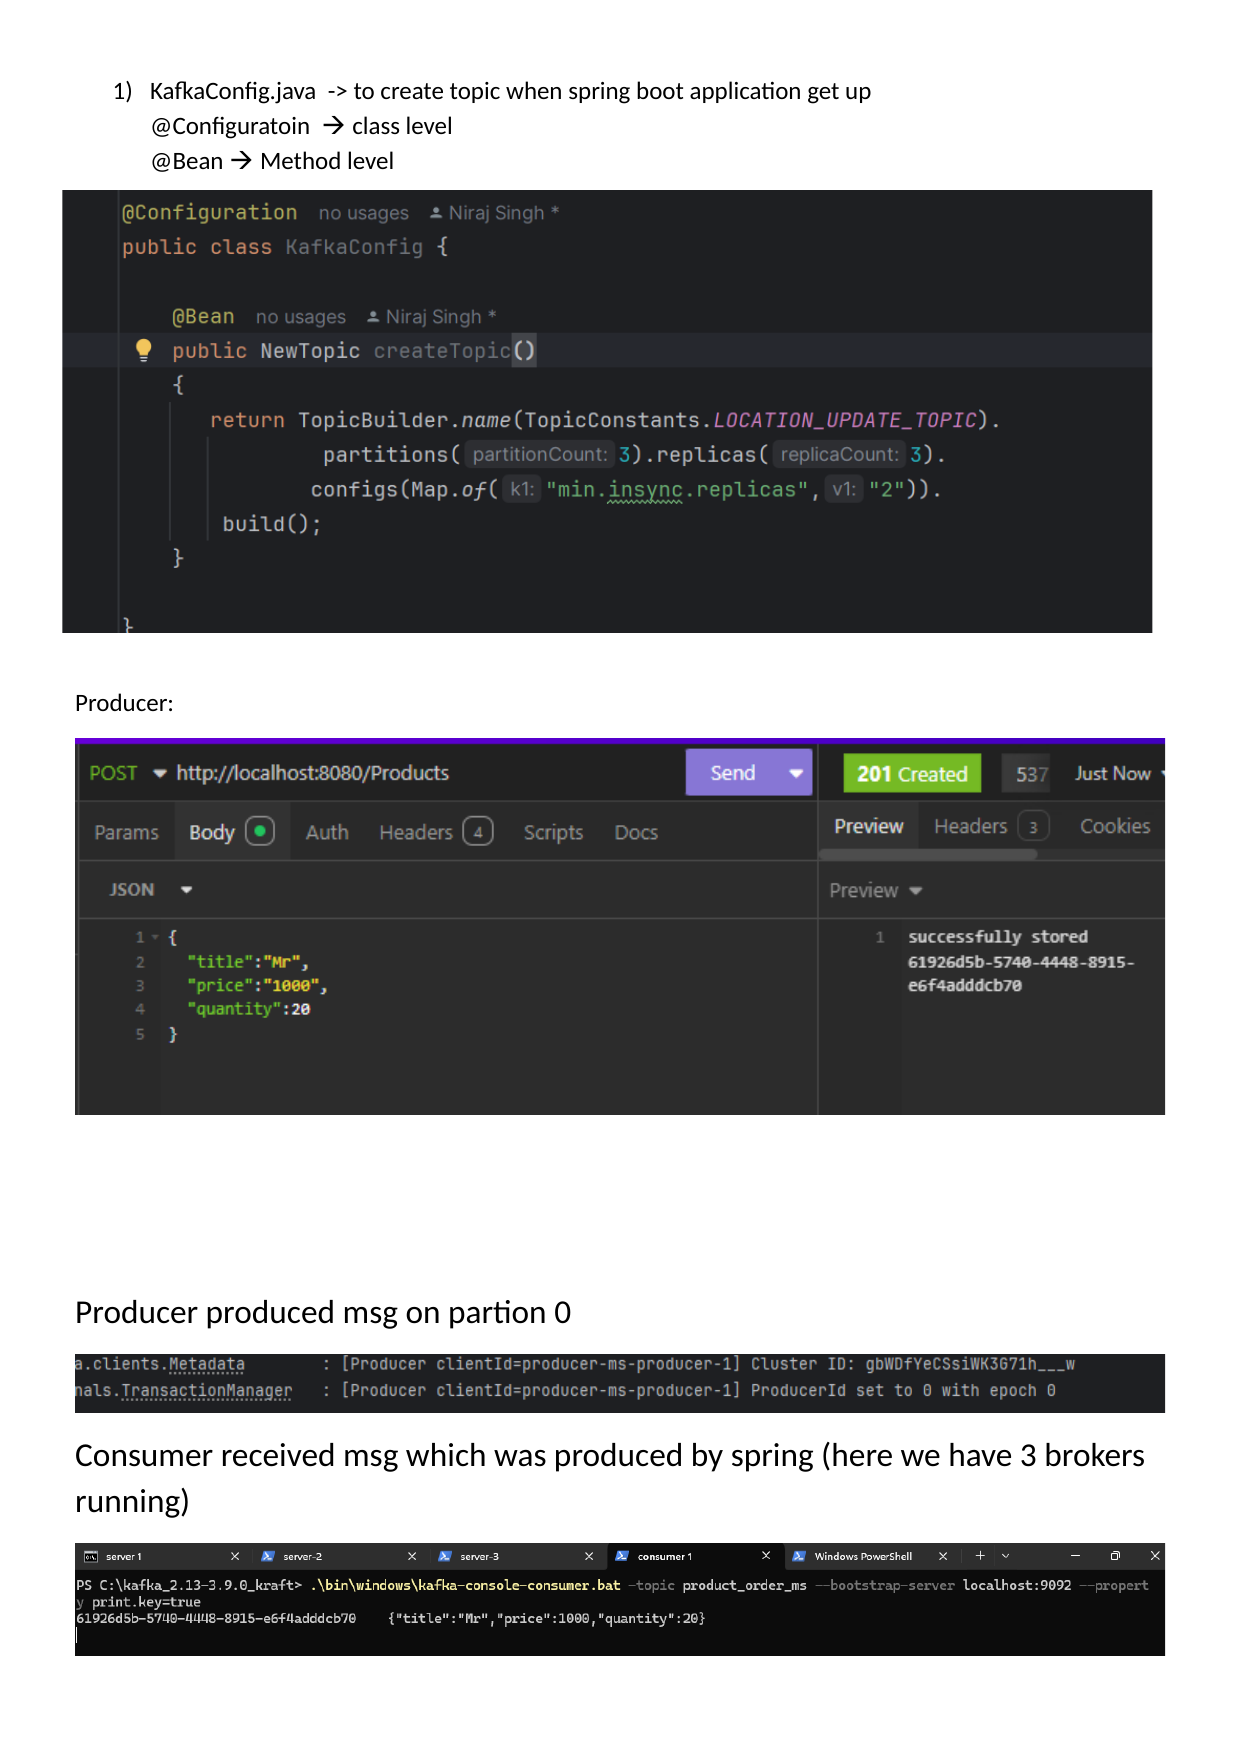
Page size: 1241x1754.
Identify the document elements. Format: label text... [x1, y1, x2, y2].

list @Bean Method level [150, 145, 1165, 176]
text Producer produced msg on partion 0 [75, 1291, 1165, 1332]
picture [75, 738, 1166, 1115]
picture [75, 1543, 1166, 1656]
text Consumer received msg which was produced by spring (here we have 3 brokers running) [75, 1434, 1165, 1521]
list KafkaConfig.java -> to create topic when spring boot application get up @Configuratoin class level [112, 75, 1165, 141]
picture [62, 190, 1153, 633]
text Producer: [75, 687, 1165, 717]
picture [75, 1354, 1166, 1413]
